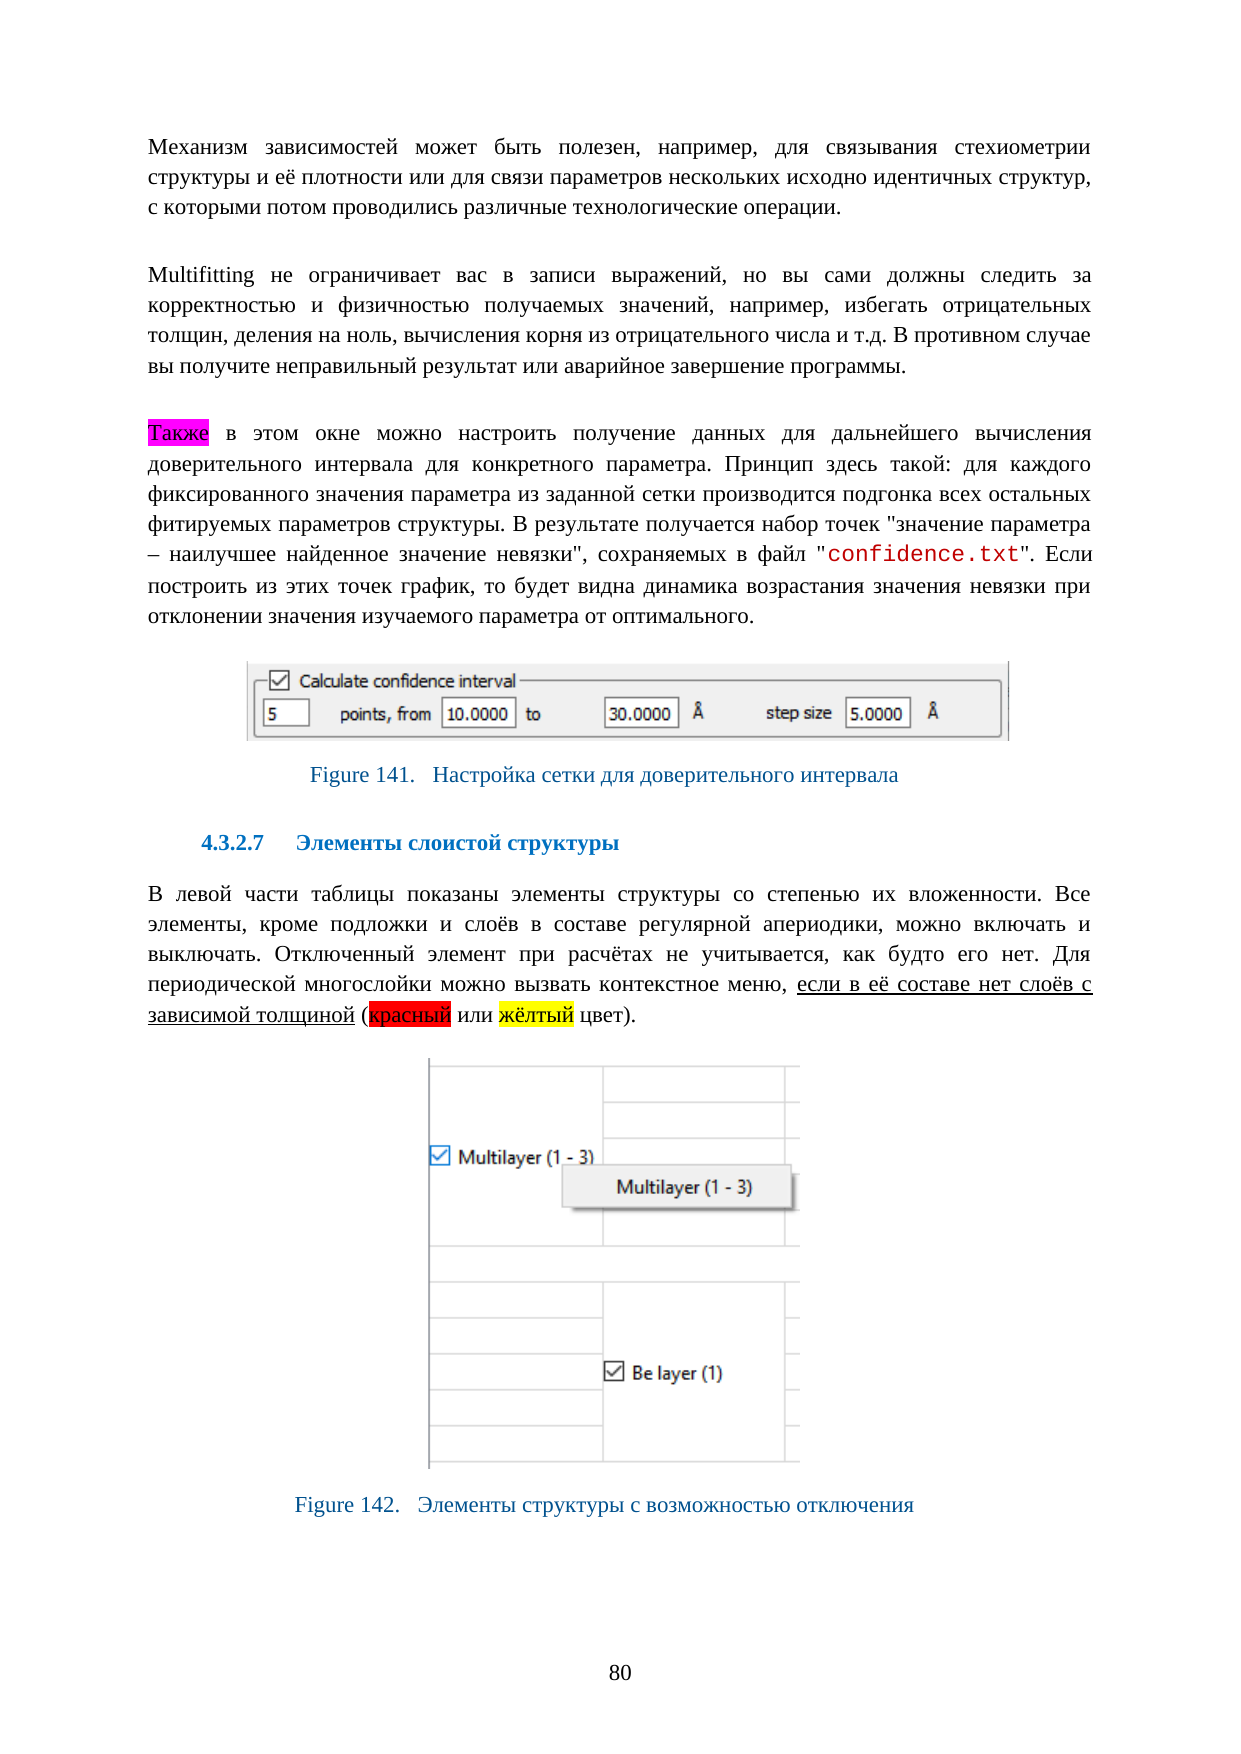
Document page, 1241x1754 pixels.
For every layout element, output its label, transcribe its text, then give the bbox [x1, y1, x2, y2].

text Multifitting не ограничивает вас в записи выражений, но вы сами должны следить за корректностью и физичностью получаемых значений, например, избегать отрицательных толщин, деления на ноль, вычисления корня из отрицательного числа и т.д. В противном случае вы получите неправильный результат или аварийное завершение программы. [148, 261, 1093, 378]
picture [246, 661, 1010, 741]
picture [427, 1058, 800, 1469]
text В левой части таблицы показаны элементы структуры со степенью их вложенности. Все элементы, кроме подложки и слоёв в составе регулярной апериодики, можно включать и выключать. Отключенный элемент при расчётах не учитывается, как будто его нет. Для периодической многослойки можно вызвать контекстное меню, если в её составе нет слоёв с зависимой толщиной (красный или жёлтый цвет). [148, 880, 1093, 1027]
subtitle Элементы слоистой структуры [201, 828, 1093, 855]
text Механизм зависимостей может быть полезен, например, для связывания стехиометрии структуры и её плотности или для связи параметров нескольких исходно идентичных структур, с которыми потом проводились различные технологические операции. [148, 133, 1093, 220]
text Также в этом окне можно настроить получение данных для дальнейшего вычисления доверительного интервала для конкретного параметра. Принцип здесь такой: для каждого фиксированного значения параметра из заданной сетки производится подгонка всех остальных фитируемых параметров структуры. В результате получается набор точек "значение параметра – наилучшее найденное значение невязки", сохраняемых в файл "confidence.txt". Если построить из этих точек график, то будет видна динамика возрастания значения невязки при отклонении значения изучаемого параметра от оптимального. [148, 419, 1093, 629]
